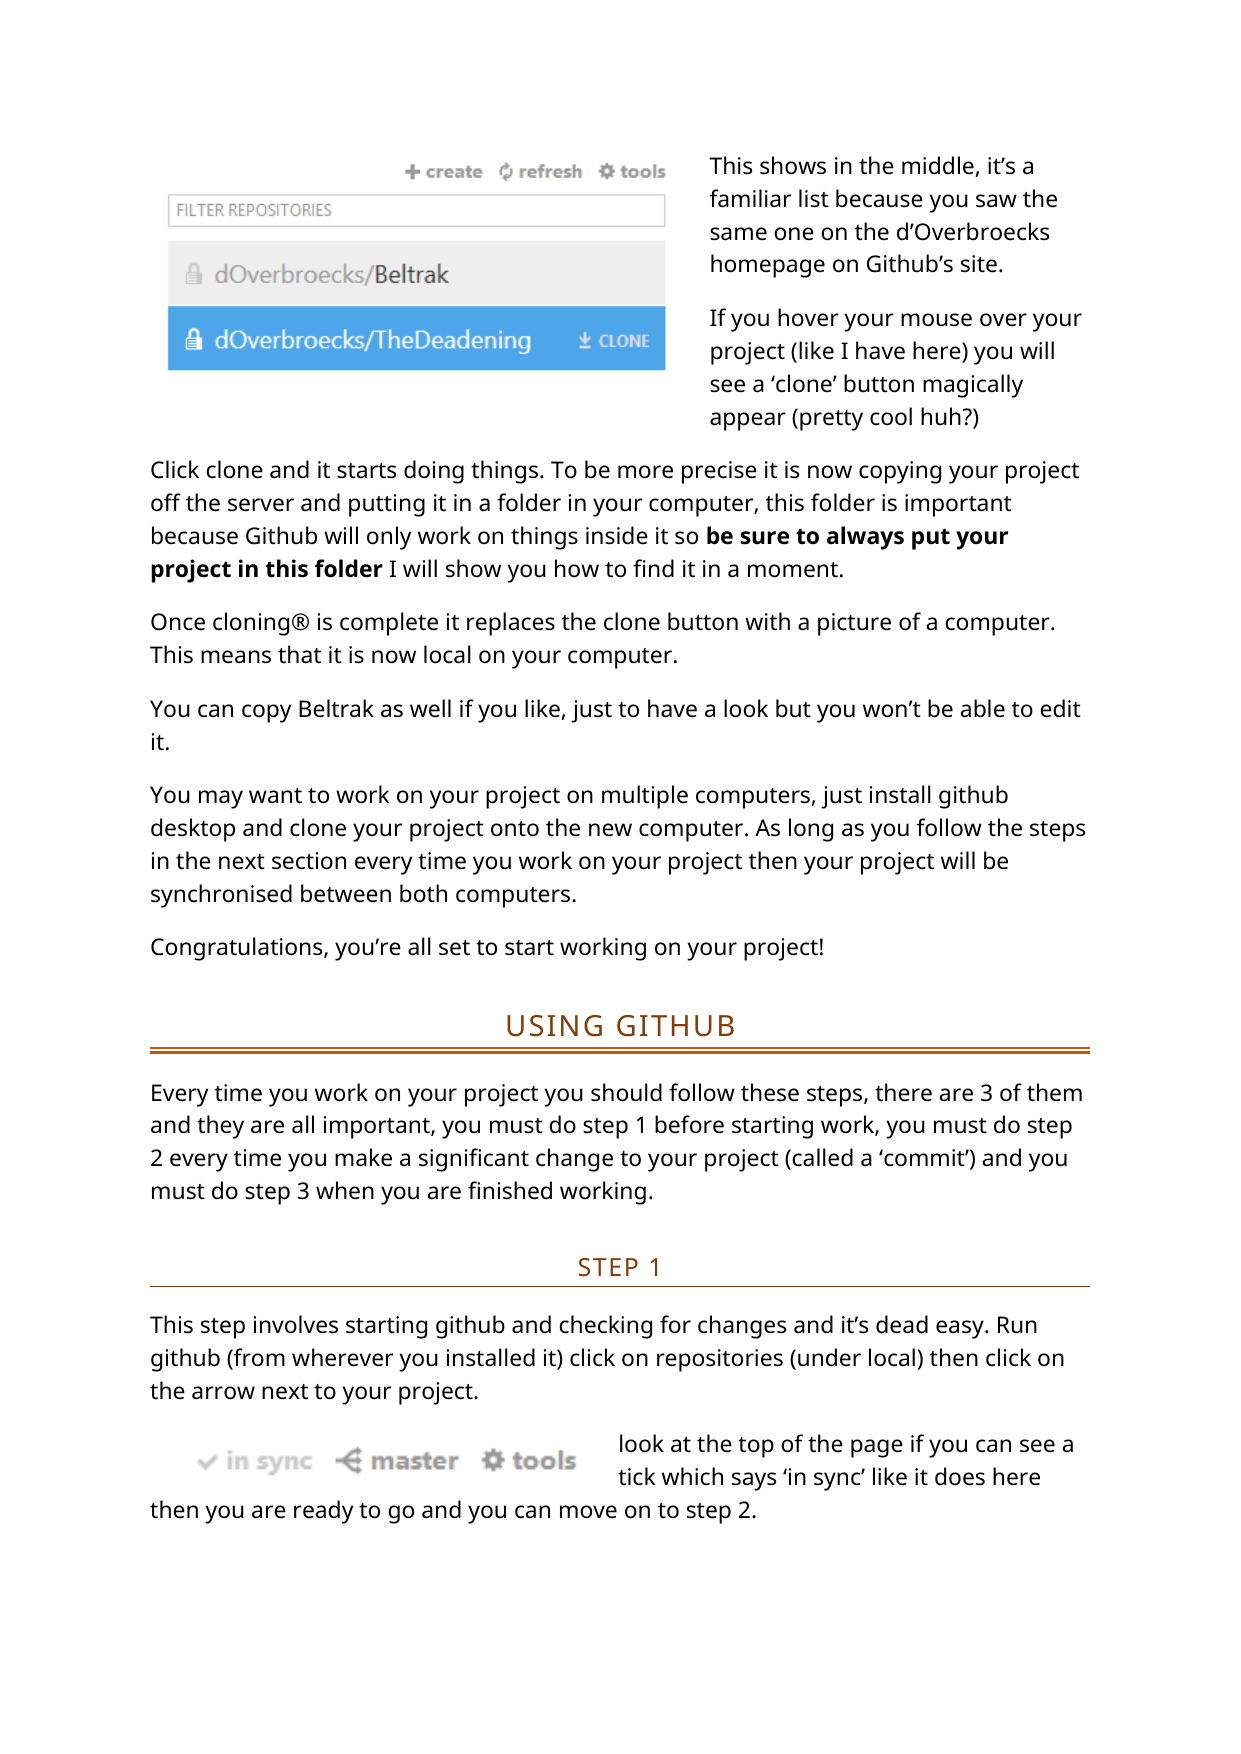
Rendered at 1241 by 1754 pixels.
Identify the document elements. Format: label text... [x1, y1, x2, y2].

subtitle Using Github [150, 1006, 1090, 1047]
subtitle Step 1 [150, 1249, 1090, 1286]
text Click clone and it starts doing things. To be more precise it is now copying your project off the server and putting it in a folder in your computer, this folder is important because Github will only work on things inside it so be sure to always put your project in this folder I will show you how to find it in a moment. [150, 454, 1090, 584]
text You can copy Beltrak as well if you like, just to have a look but you won’t be able to edit it. [150, 693, 1090, 757]
picture [150, 151, 691, 402]
text This step involves starting github and checking for changes and it’s dead easy. Run github (from wherever you installed it) click on repositories (under local) then click on the arrow next to your project. [150, 1309, 1090, 1406]
text Congratulations, you’re all set to start working on your project! [150, 931, 1090, 962]
text Once cloning® is complete it replaces the clone button with a picture of a computer. This means that it is now local on your computer. [150, 606, 1090, 670]
text You may want to work on your project on multiple computers, just install github desktop and clone your project onto the new computer. As long as you follow the steps in the next section every time you work on your project then your project will be synchronised between both computers. [150, 779, 1090, 909]
text This shows in the middle, it’s a familiar list because you saw the same one on the d’Overbroecks homepage on Github’s site. [150, 150, 1090, 280]
picture [132, 1430, 600, 1491]
text Every time you work on your project you should follow these steps, there are 3 of them and they are all important, you must do step 1 before starting work, you must do step 2 every time you make a significant change to your project (called a ‘commit’) and you must do step 3 when you are finished working. [150, 1077, 1090, 1206]
text If you hover your mouse over your project (like I have here) you will see a ‘clone’ button magically appear (pretty cool huh?) [150, 302, 1090, 432]
